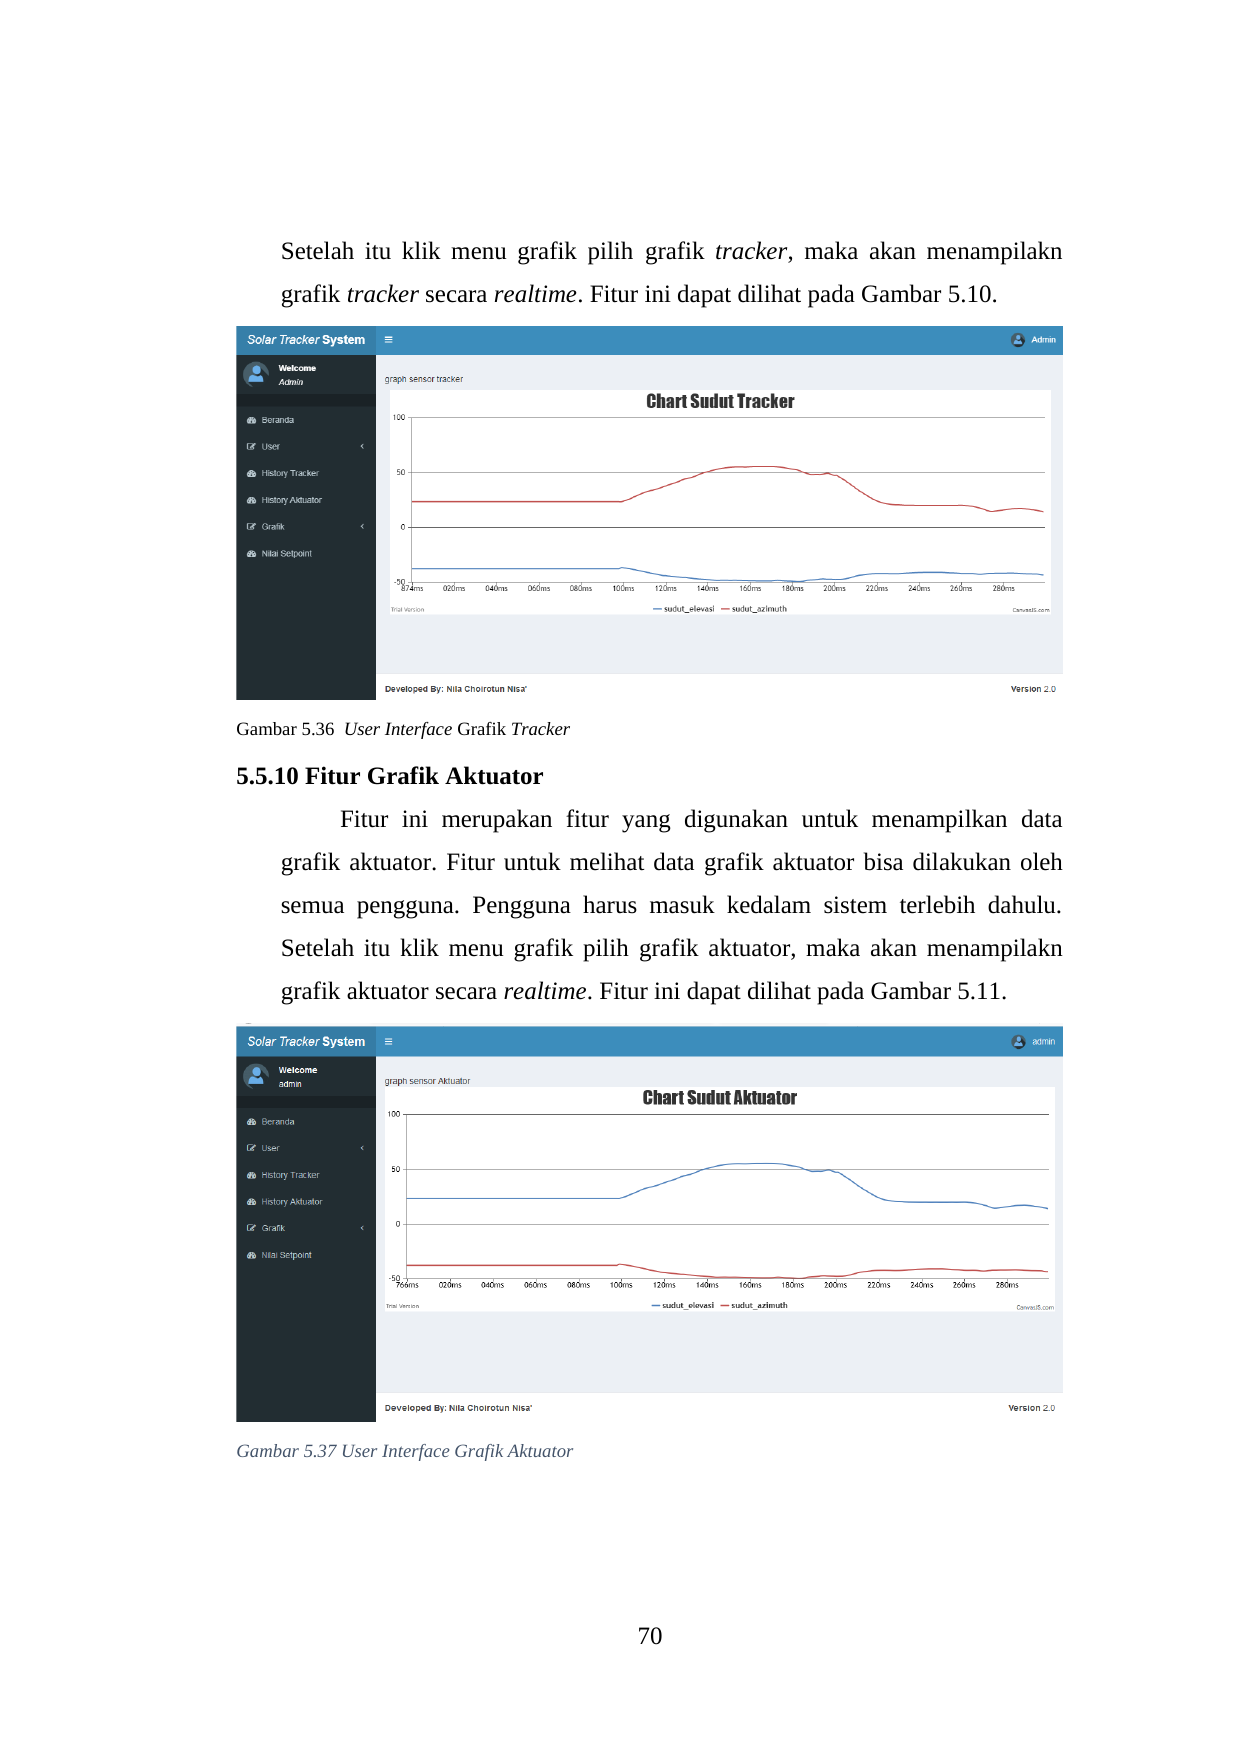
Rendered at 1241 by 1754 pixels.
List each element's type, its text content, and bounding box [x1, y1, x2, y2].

subtitle Fitur Grafik Aktuator [236, 761, 1063, 789]
text Fitur ini merupakan fitur yang digunakan untuk menampilkan data grafik aktuator. Fitur untuk melihat data grafik aktuator bisa dilakukan oleh semua pengguna. Pengguna harus masuk kedalam sistem terlebih dahulu. Setelah itu klik menu grafik pilih grafik aktuator, maka akan menampilakn grafik aktuator secara realtime. Fitur ini dapat dilihat pada Gambar 5.11. [281, 804, 1063, 1005]
picture [236, 1023, 1063, 1422]
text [281, 236, 1063, 308]
picture [236, 326, 1063, 700]
text Gambar 5.20 User Interface Grafik Tracker [236, 718, 1063, 740]
text Gambar . User Interface Grafik Aktuator [236, 1440, 1063, 1462]
